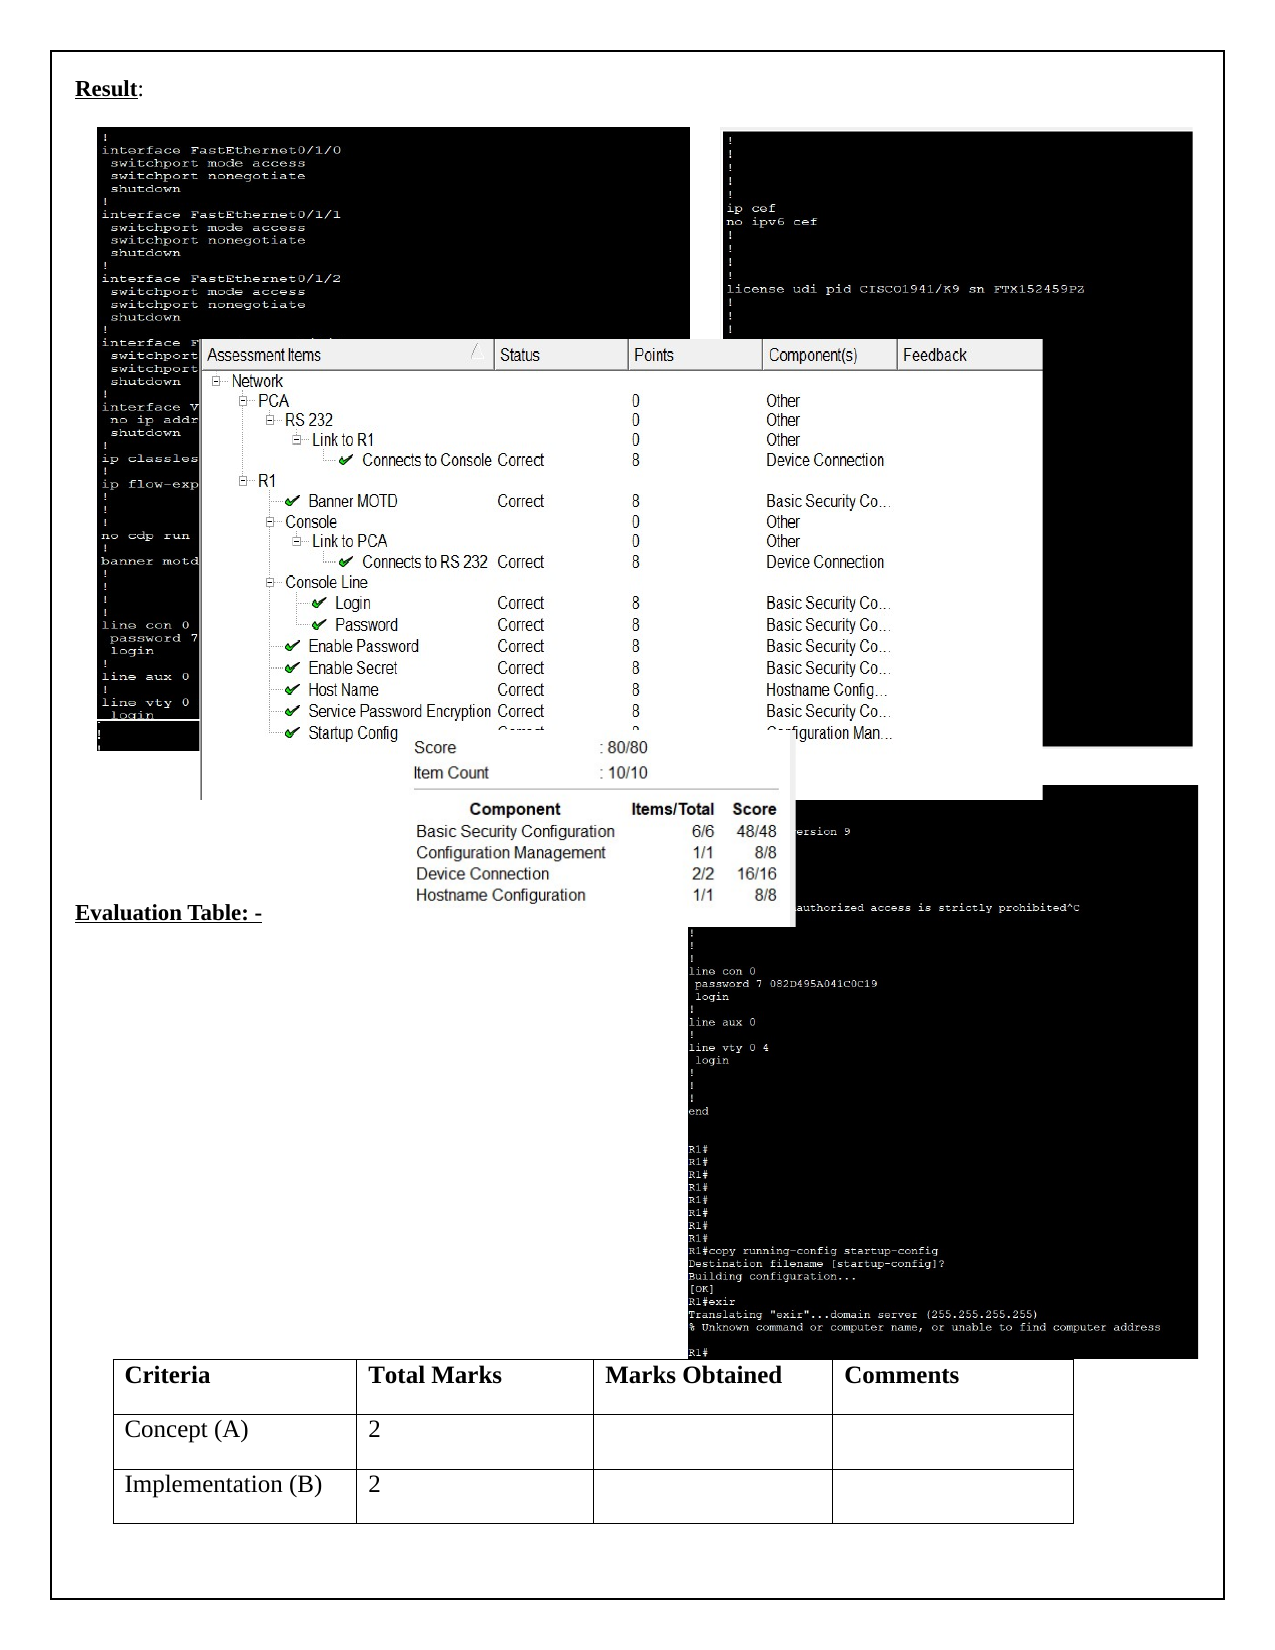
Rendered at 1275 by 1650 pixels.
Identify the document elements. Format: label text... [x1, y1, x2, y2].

table_cell [594, 1415, 832, 1468]
table_header Total Marks [357, 1360, 593, 1413]
text Result: [75, 75, 1200, 101]
table_cell 2 [357, 1415, 593, 1468]
table_cell [833, 1470, 1073, 1523]
table_cell [833, 1415, 1073, 1468]
table_header Comments [833, 1360, 1073, 1413]
text Evaluation Table: - [75, 899, 409, 926]
table_header Marks Obtained [594, 1360, 832, 1413]
table_cell 2 [357, 1470, 593, 1523]
picture [97, 127, 1199, 1359]
table_cell Implementation (B) [114, 1470, 356, 1523]
table_cell [594, 1470, 832, 1523]
table_header Criteria [114, 1360, 356, 1413]
table_cell Concept (A) [114, 1415, 356, 1468]
